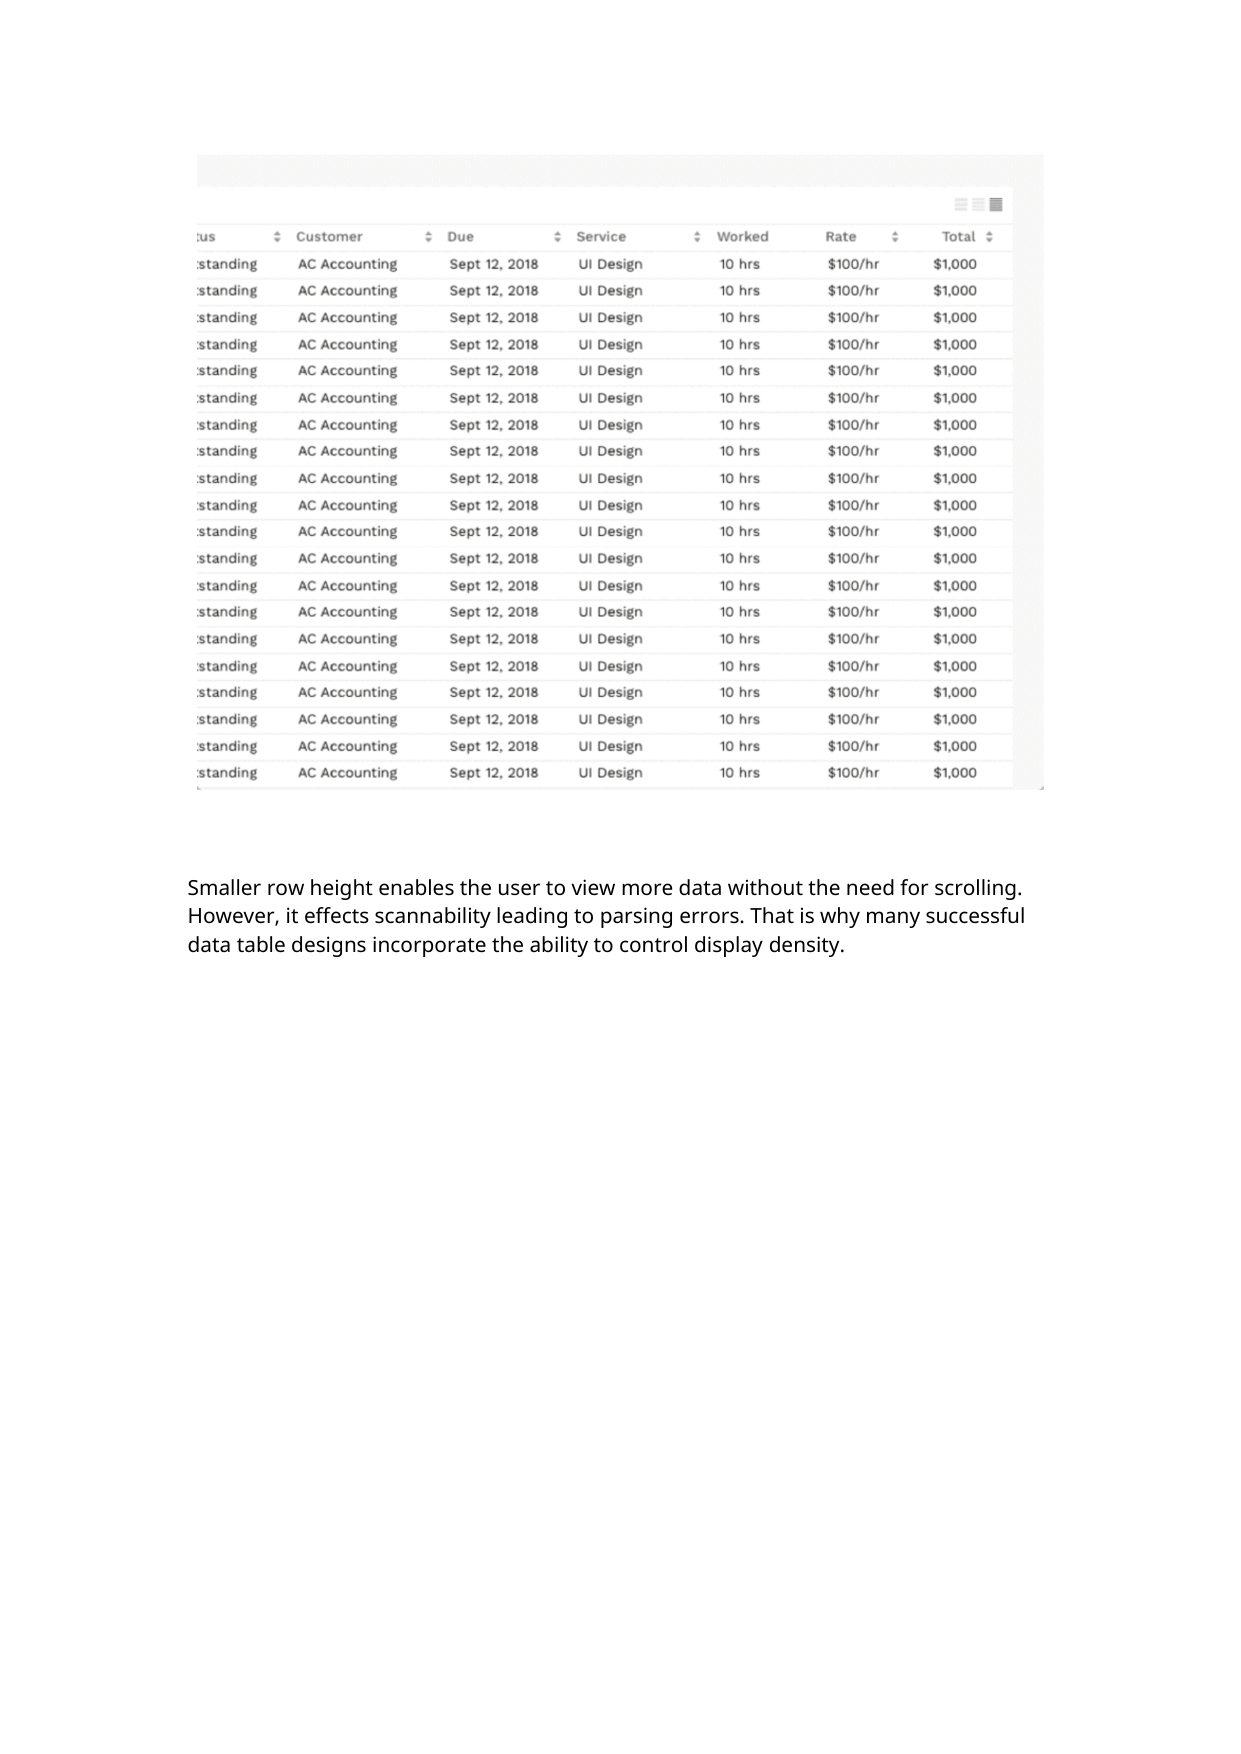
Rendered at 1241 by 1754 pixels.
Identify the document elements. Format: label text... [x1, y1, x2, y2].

picture [187, 150, 1053, 808]
text Smaller row height enables the user to view more data without the need for scrolling. However, it effects scannability leading to parsing errors. That is why many successful data table designs incorporate the ability to control display density. [187, 873, 1053, 958]
